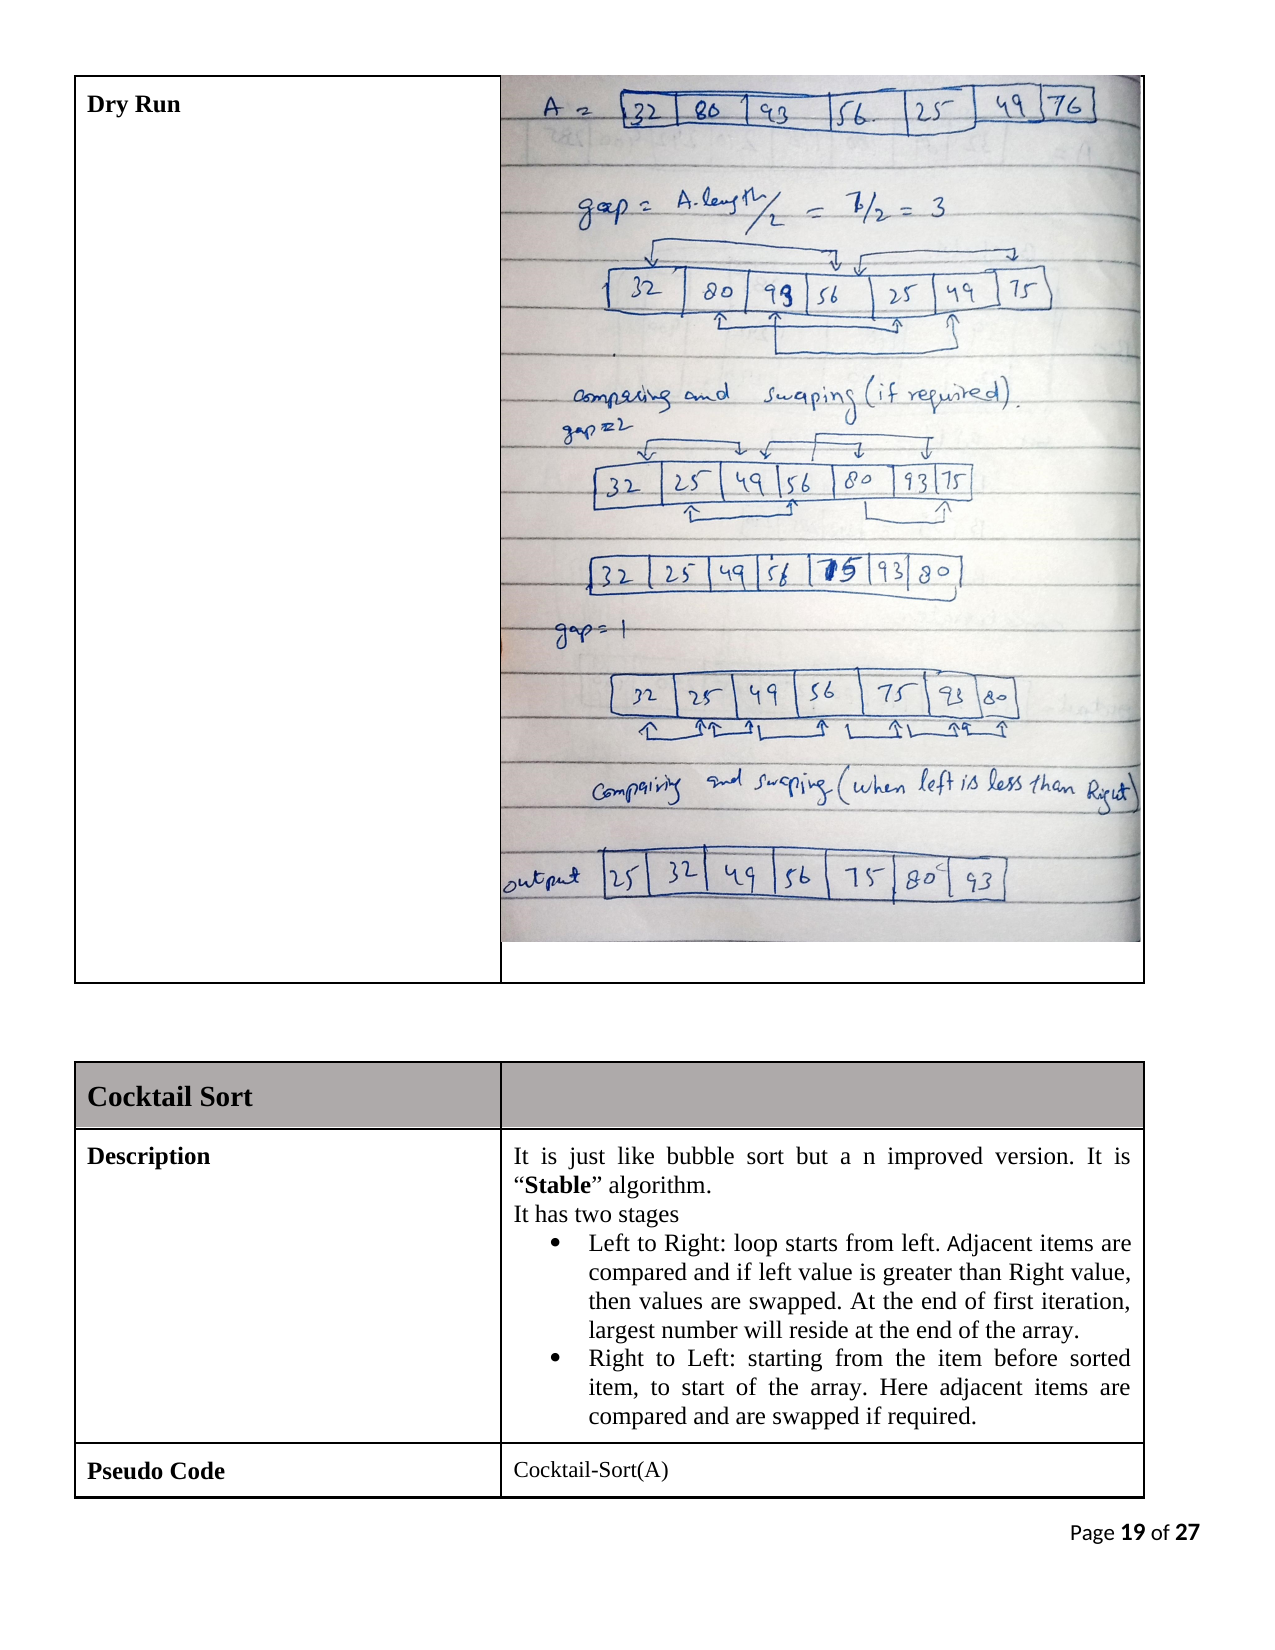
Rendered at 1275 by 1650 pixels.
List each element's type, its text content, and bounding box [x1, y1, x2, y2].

table_header [502, 1063, 1143, 1127]
table_cell Dry Run [76, 77, 500, 982]
table_cell Pseudo Code [76, 1444, 500, 1496]
table_header Cocktail Sort [76, 1063, 500, 1127]
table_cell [502, 1444, 1143, 1496]
table_cell Description [76, 1130, 500, 1442]
table_cell It is just like bubble sort but a n improved version. It is “Stable” algorithm. It has two stages Left to Right: loop starts from left. Adjacent items are compared and if left value is greater than Right value, then values are swapped. At the end of first iteration, largest number will reside at the end of the array. Right to Left: starting from the item before sorted item, to start of the array. Here adjacent items are compared and are swapped if required. [502, 1130, 1143, 1442]
picture [501, 75, 1141, 942]
table_cell [502, 77, 1143, 982]
